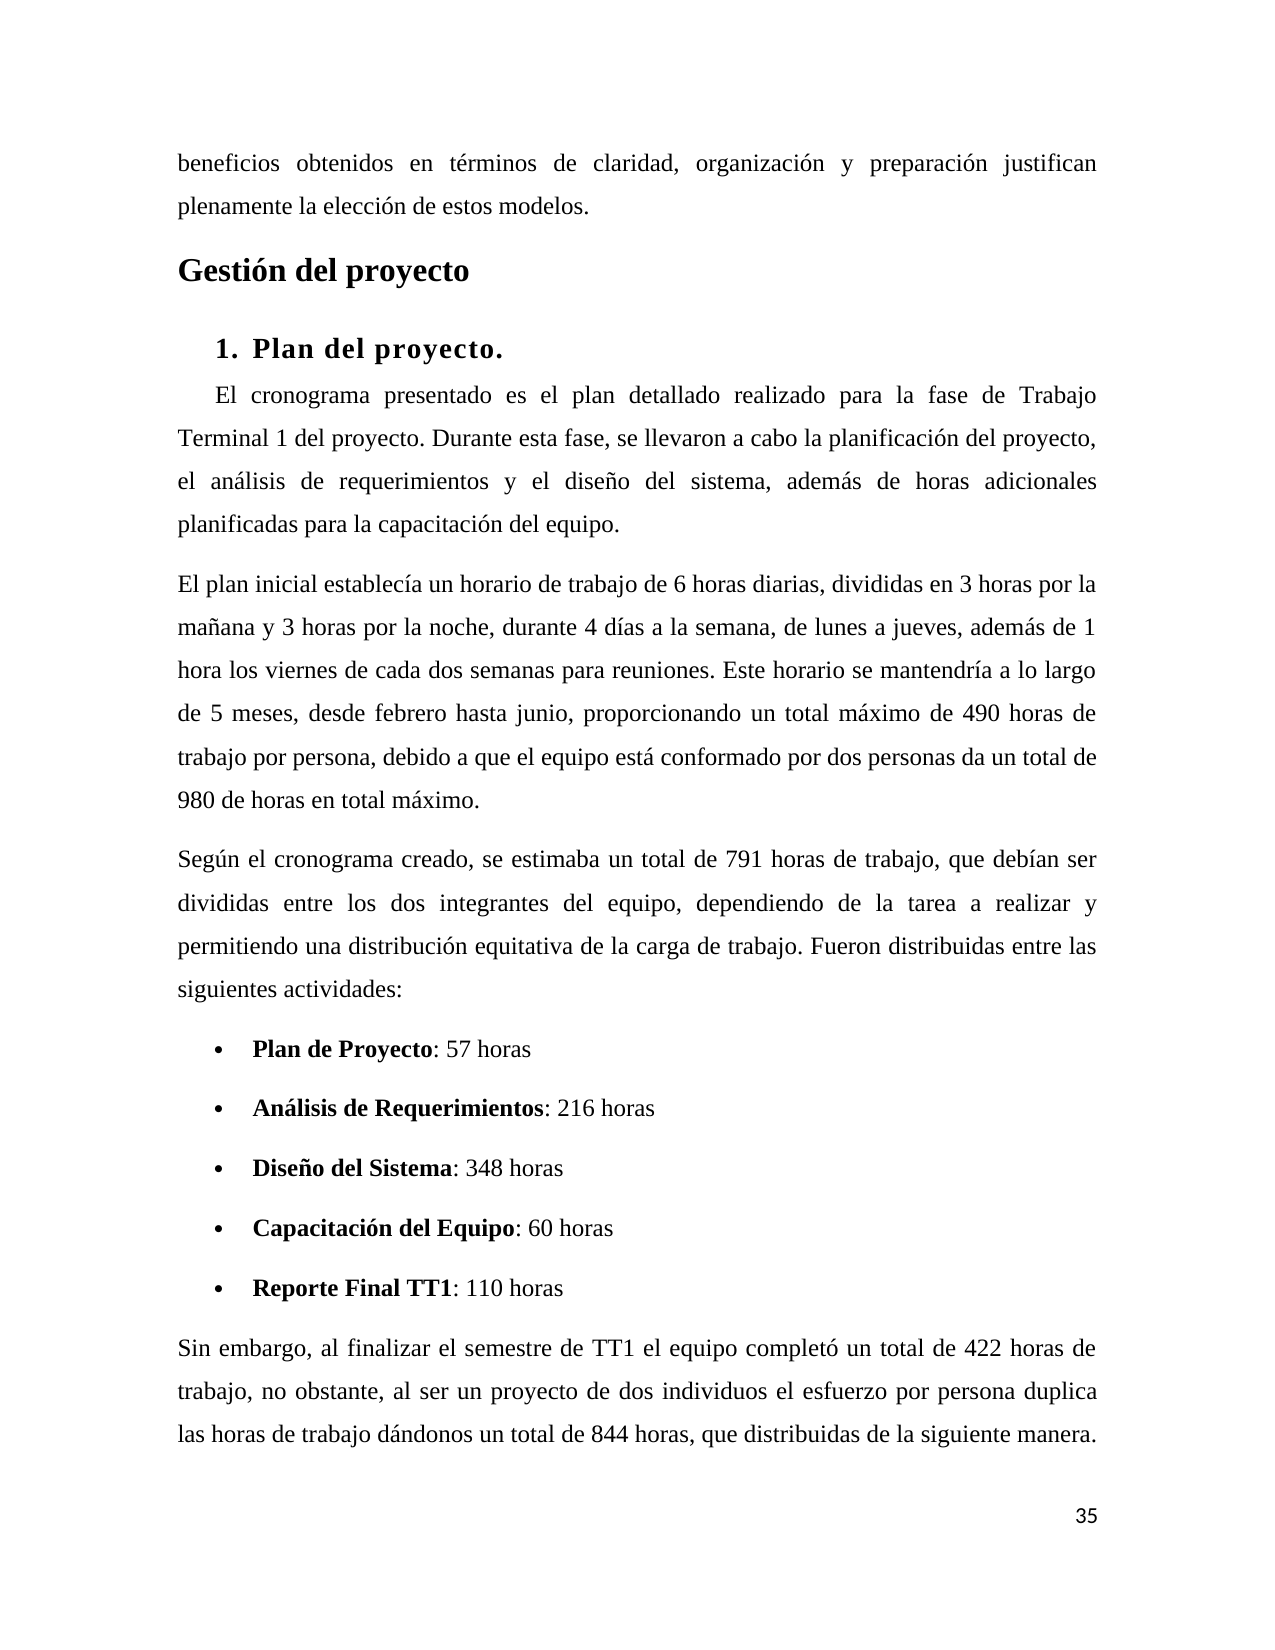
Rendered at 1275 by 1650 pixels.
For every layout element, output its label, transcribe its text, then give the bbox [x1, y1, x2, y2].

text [177, 148, 1098, 219]
subtitle Plan del proyecto. [215, 331, 1098, 365]
list Capacitación del Equipo: 60 horas [215, 1213, 1098, 1242]
text El cronograma presentado es el plan detallado realizado para la fase de Trabajo Terminal 1 del proyecto. Durante esta fase, se llevaron a cabo la planificación del proyecto, el análisis de requerimientos y el diseño del sistema, además de horas adicionales planificadas para la capacitación del equipo. [177, 380, 1098, 538]
list Plan de Proyecto: 57 horas [215, 1034, 1098, 1062]
list Reporte Final TT1: 110 horas [215, 1273, 1098, 1302]
list Diseño del Sistema: 348 horas [215, 1153, 1098, 1182]
text El plan inicial establecía un horario de trabajo de 6 horas diarias, divididas en 3 horas por la mañana y 3 horas por la noche, durante 4 días a la semana, de lunes a jueves, además de 1 hora los viernes de cada dos semanas para reuniones. Este horario se mantendría a lo largo de 5 meses, desde febrero hasta junio, proporcionando un total máximo de 490 horas de trabajo por persona, debido a que el equipo está conformado por dos personas da un total de 980 de horas en total máximo. [177, 569, 1098, 813]
list Análisis de Requerimientos: 216 horas [215, 1093, 1098, 1122]
text Sin embargo, al finalizar el semestre de TT1 el equipo completó un total de 422 horas de trabajo, no obstante, al ser un proyecto de dos individuos el esfuerzo por persona duplica las horas de trabajo dándonos un total de 844 horas, que distribuidas de la siguiente manera. [177, 1333, 1098, 1448]
subtitle Gestión del proyecto [177, 251, 1098, 289]
text Según el cronograma creado, se estimaba un total de 791 horas de trabajo, que debían ser divididas entre los dos integrantes del equipo, dependiendo de la tarea a realizar y permitiendo una distribución equitativa de la carga de trabajo. Fueron distribuidas entre las siguientes actividades: [177, 844, 1098, 1003]
